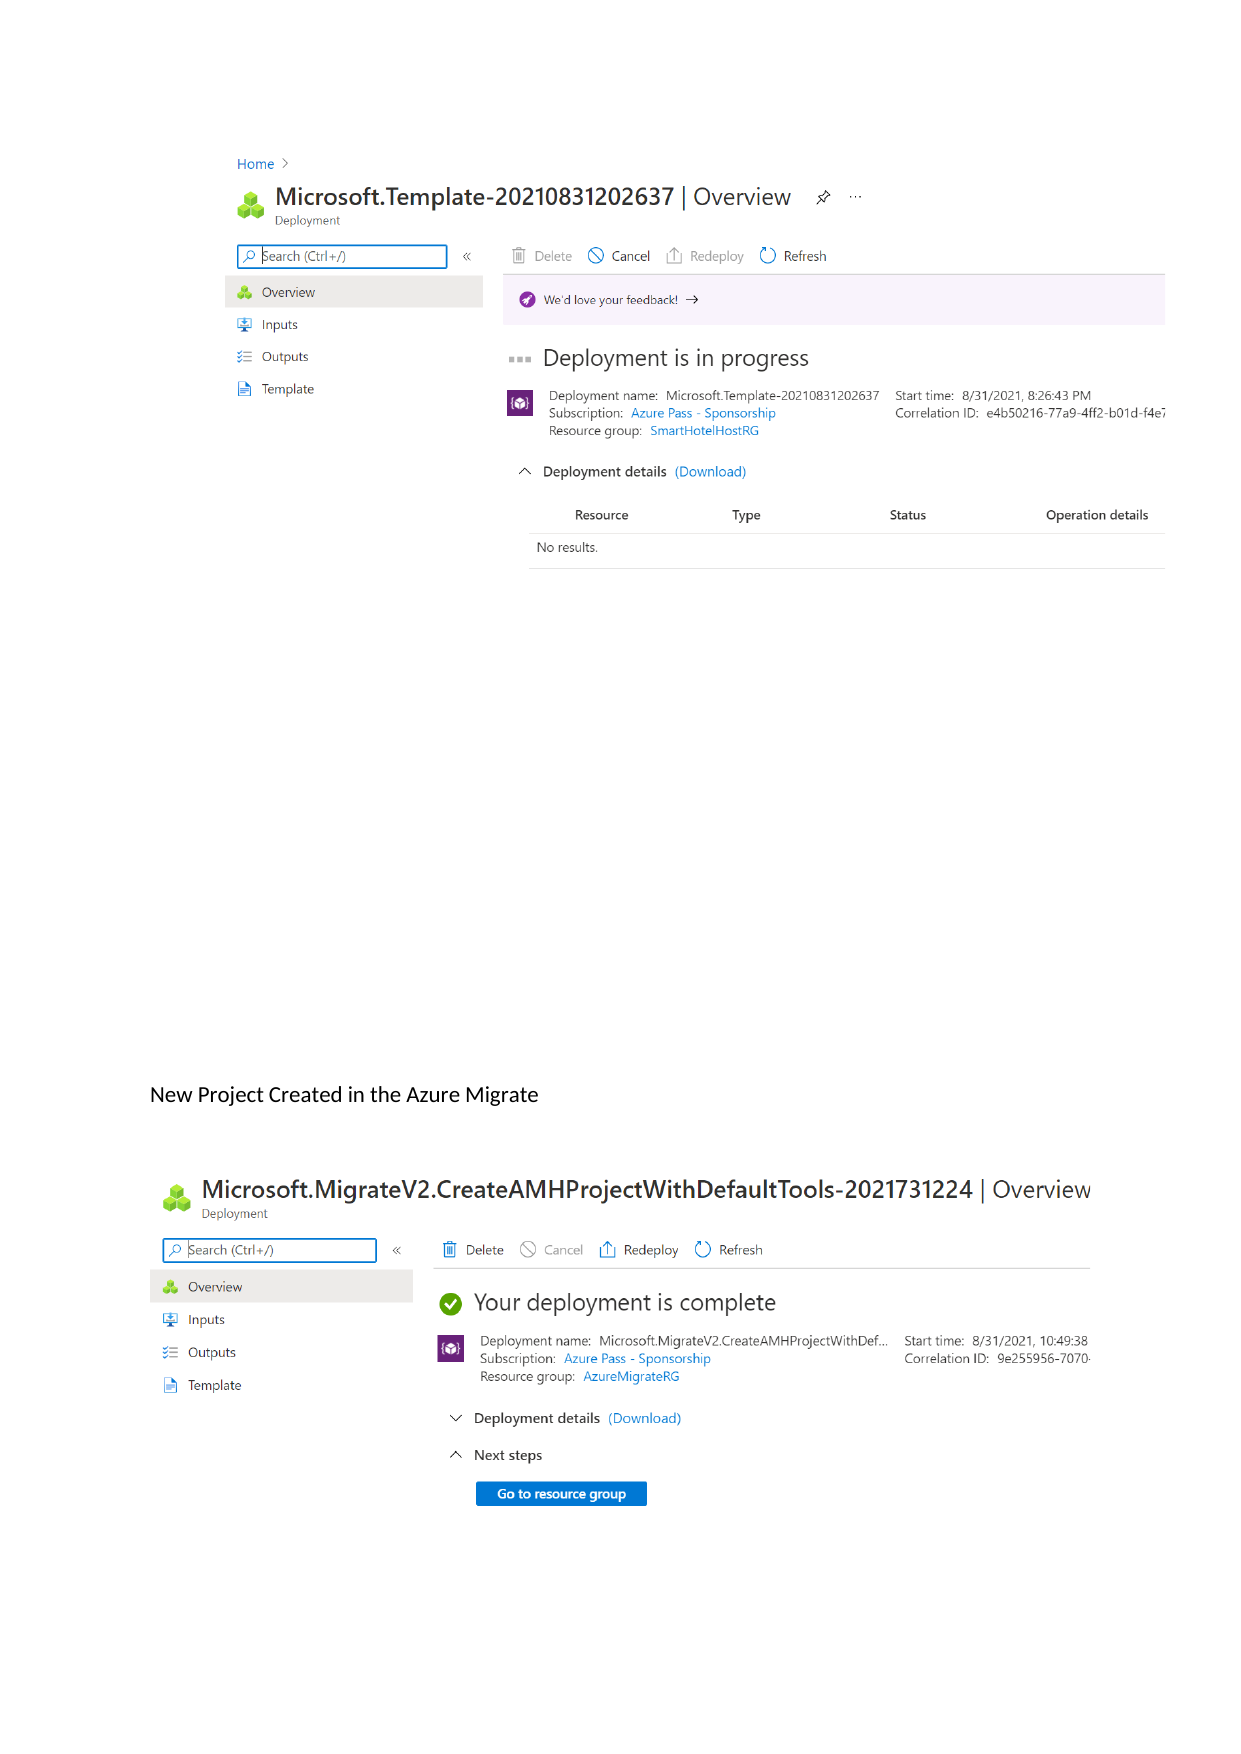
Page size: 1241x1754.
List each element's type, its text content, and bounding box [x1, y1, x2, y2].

picture [150, 1173, 1091, 1550]
text New Project Created in the Azure Migrate [150, 1080, 1090, 1108]
picture [225, 150, 1166, 587]
